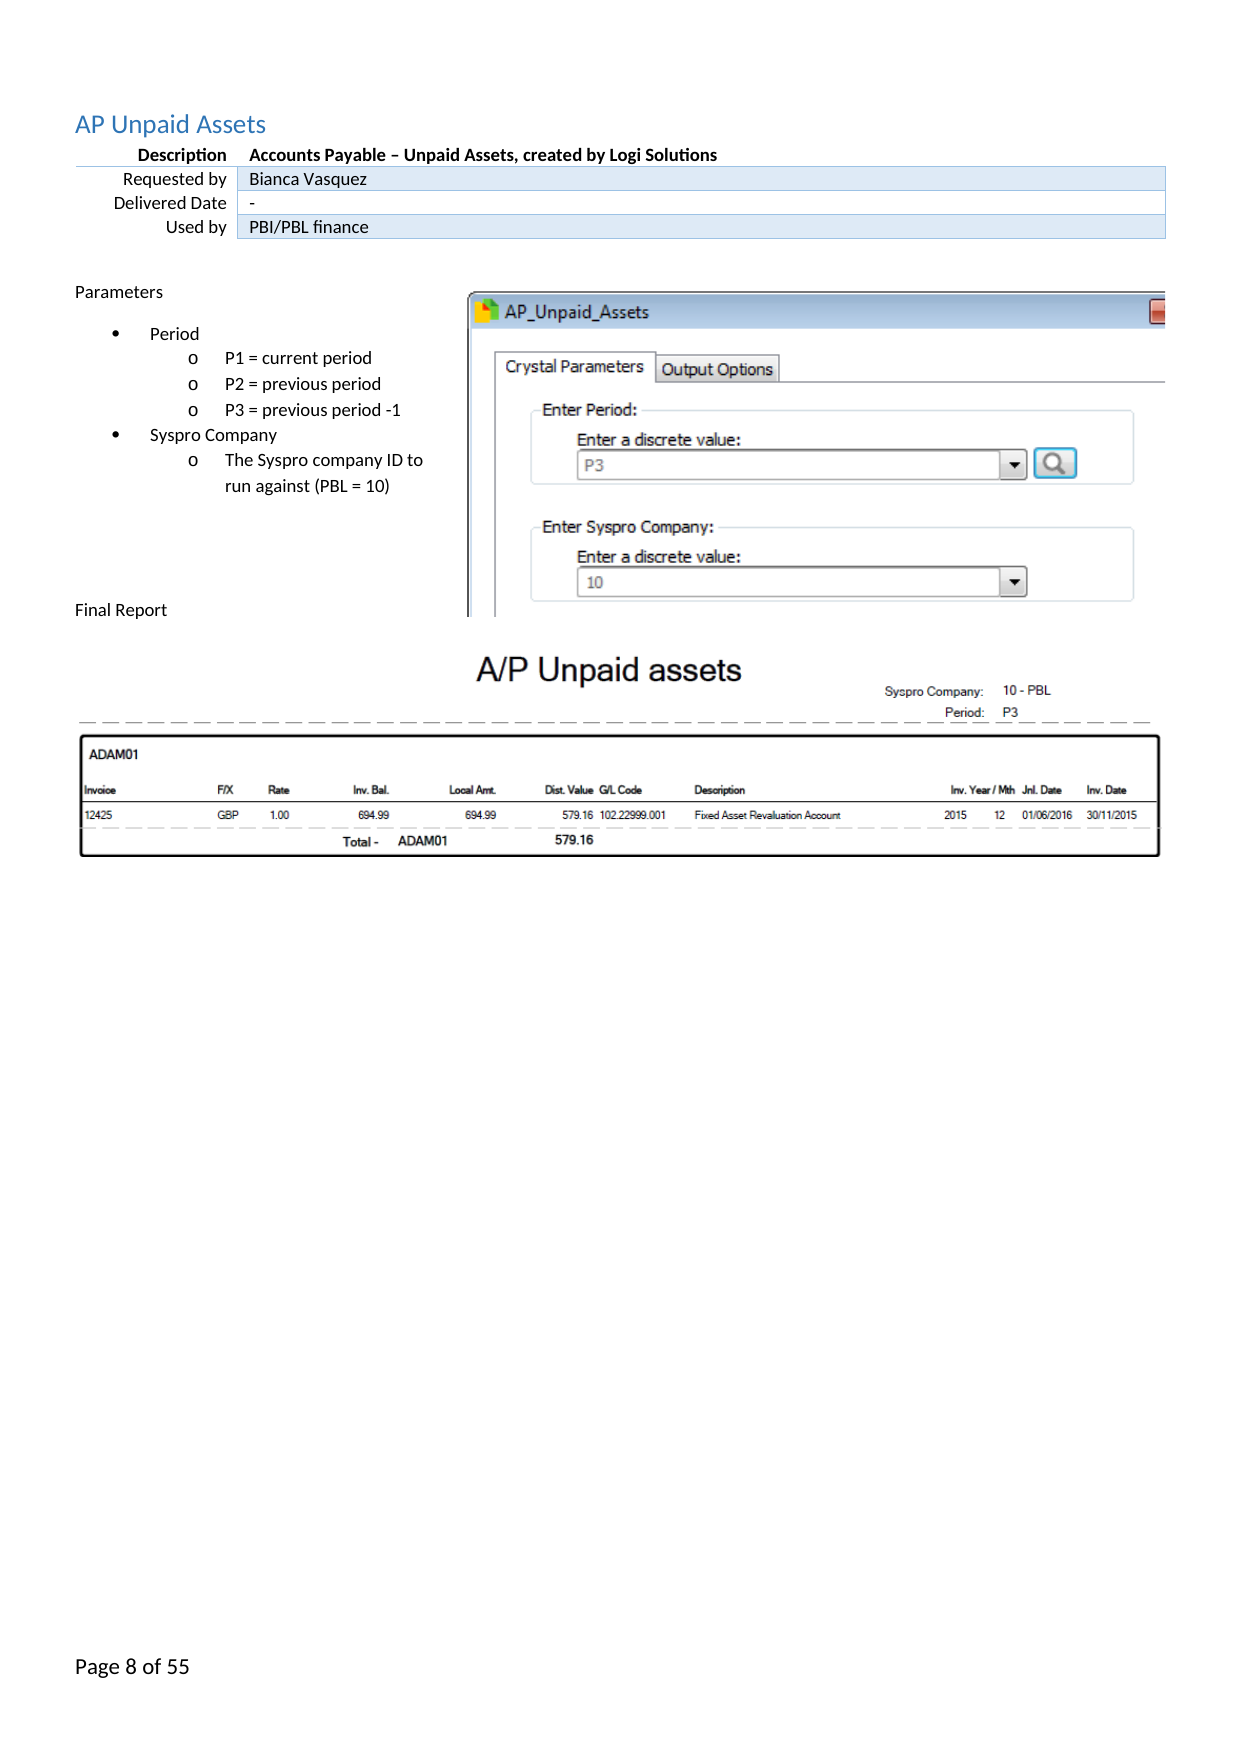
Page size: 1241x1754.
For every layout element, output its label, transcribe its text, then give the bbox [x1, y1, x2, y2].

list P3 = previous period -1 [187, 398, 463, 422]
picture [463, 287, 1166, 617]
table_cell Used by [76, 214, 237, 238]
table_cell - [238, 191, 1165, 214]
list The Syspro company ID to run against (PBL = 10) [187, 448, 463, 497]
text Final Report [75, 598, 1165, 621]
table_cell Requested by [76, 167, 237, 190]
table_cell Delivered Date [76, 190, 237, 214]
list Syspro Company [112, 424, 463, 447]
picture [75, 639, 1166, 857]
list P2 = previous period [187, 372, 463, 396]
table_header Accounts Payable – Unpaid Assets, created by Logi Solutions [238, 143, 1165, 166]
table_cell PBI/PBL finance [238, 215, 1165, 238]
subtitle AP Unpaid Assets [75, 108, 1165, 141]
table_cell Bianca Vasquez [238, 167, 1165, 190]
text Parameters [75, 280, 1165, 303]
table_header Description [76, 143, 238, 166]
list P1 = current period [187, 346, 463, 370]
list Period [112, 322, 463, 345]
